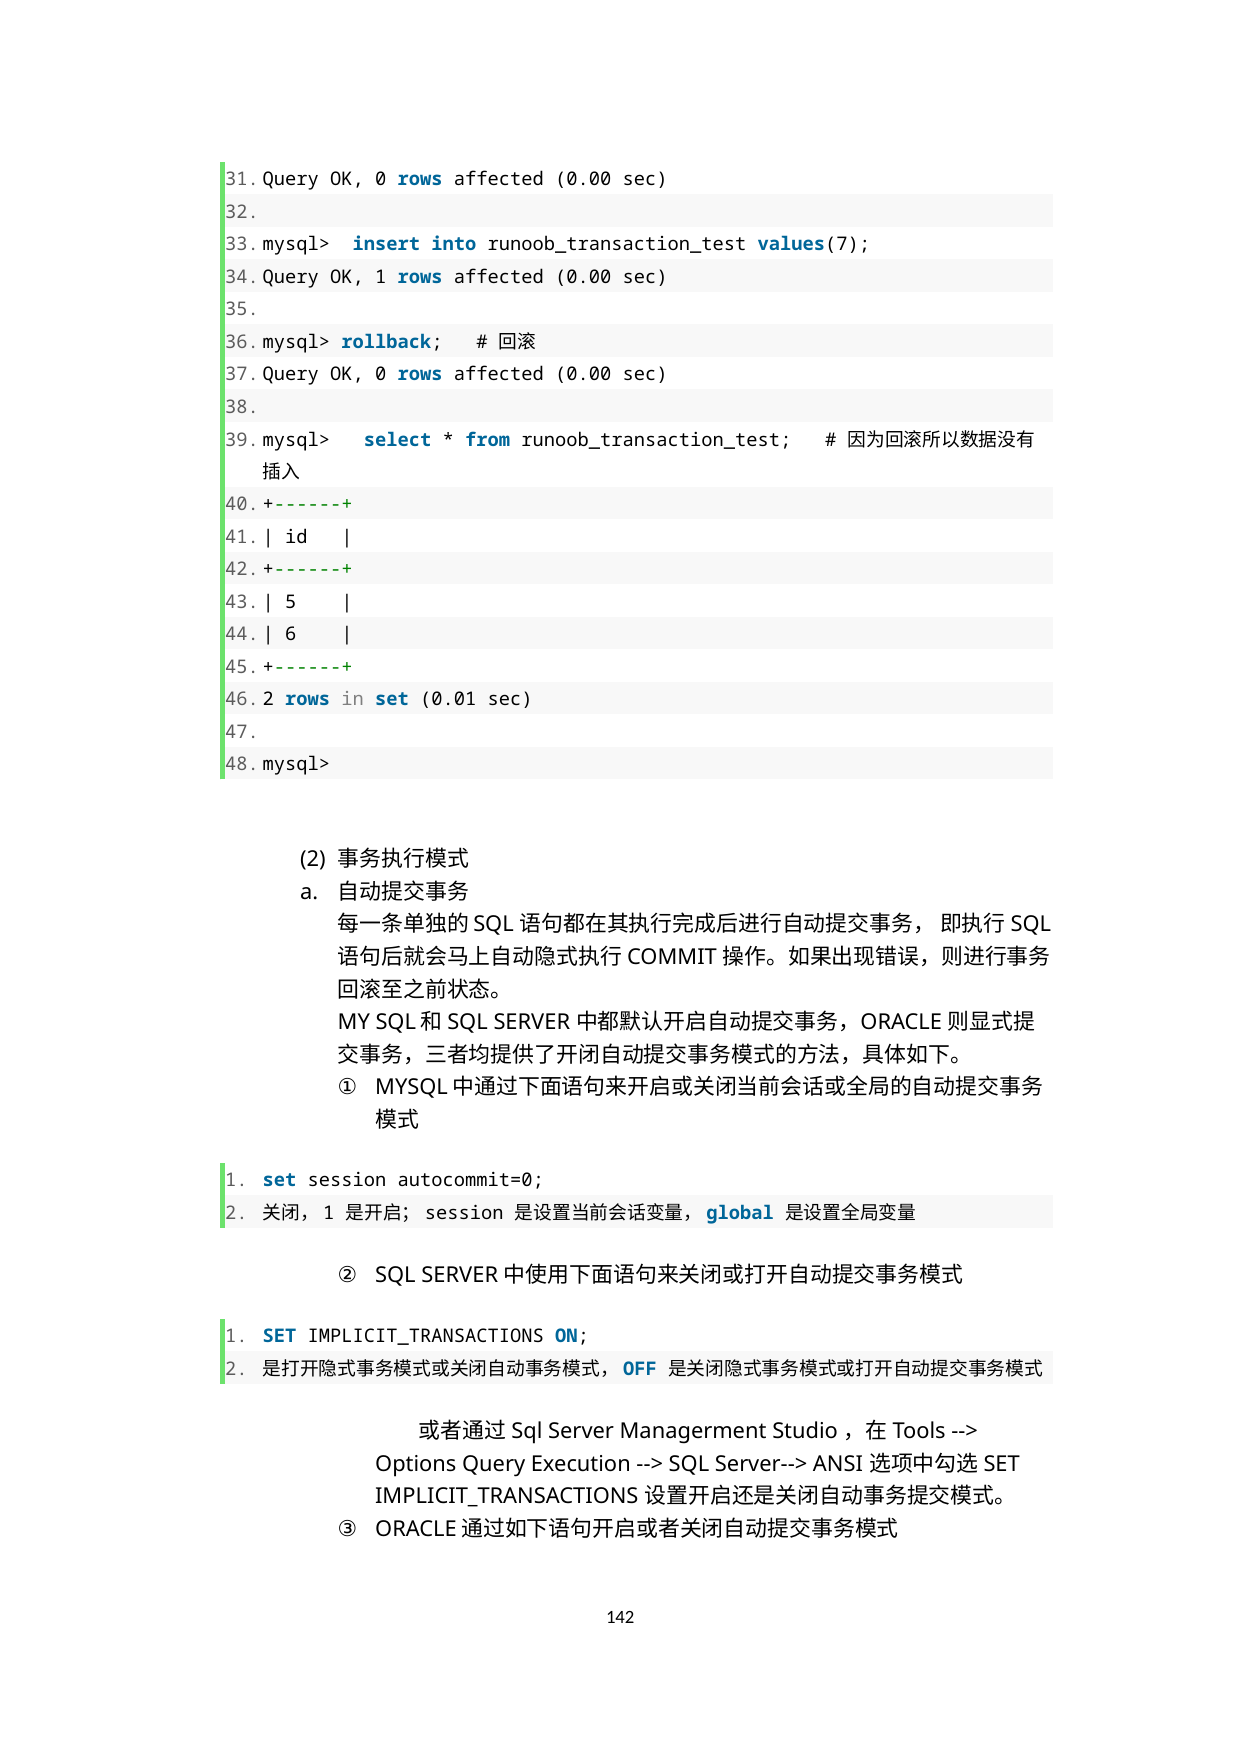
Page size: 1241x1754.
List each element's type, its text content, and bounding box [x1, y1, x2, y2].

list 自动提交事务 [300, 874, 1053, 906]
list | 5 | [225, 584, 1053, 617]
list 每一条单独的SQL 语句都在其执行完成后进行自动提交事务， 即执行 SQL 语句后就会马上自动隐式执行 COMMIT 操作。如果出现错误，则进行事务回滚至之前状态。 [337, 906, 1053, 1004]
list MY SQL和 SQL SERVER 中都默认开启自动提交事务，ORACLE 则显式提交事务，三者均提供了开闭自动提交事务模式的方法，具体如下。 [337, 1004, 1053, 1069]
list MYSQL中通过下面语句来开启或关闭当前会话或全局的自动提交事务模式 [337, 1069, 1053, 1134]
list 2 rows in set (0.01 sec) [225, 682, 1053, 714]
list | 6 | [225, 617, 1053, 649]
list | id | [225, 519, 1053, 552]
list SET IMPLICIT_TRANSACTIONS ON; [225, 1319, 1053, 1351]
list mysql> rollback; # 回滚 [225, 324, 1053, 357]
list +------+ [225, 487, 1053, 519]
list mysql> insert into runoob_transaction_test values(7); [225, 227, 1053, 259]
list 或者通过 Sql Server Managerment Studio ，在 Tools --> Options Query Execution --> SQL Server--> ANSI 选项中勾选 SET IMPLICIT_TRANSACTIONS 设置开启还是关闭自动事务提交模式。 [375, 1413, 1053, 1510]
list 是打开隐式事务模式或关闭自动事务模式， OFF 是关闭隐式事务模式或打开自动提交事务模式 [225, 1351, 1053, 1384]
list Query OK, 0 rows affected (0.00 sec) [225, 162, 1053, 194]
list 关闭， 1 是开启； session 是设置当前会话变量， global 是设置全局变量 [225, 1195, 1053, 1228]
list set session autocommit=0; [225, 1163, 1053, 1195]
list Query OK, 1 rows affected (0.00 sec) [225, 259, 1053, 292]
list SQL SERVER 中使用下面语句来关闭或打开自动提交事务模式 [337, 1257, 1053, 1289]
list Query OK, 0 rows affected (0.00 sec) [225, 357, 1053, 389]
list 事务执行模式 [300, 841, 1053, 874]
list +------+ [225, 649, 1053, 682]
list ORACLE通过如下语句开启或者关闭自动提交事务模式 [337, 1510, 1053, 1543]
list mysql> [225, 747, 1053, 779]
list mysql> select * from runoob_transaction_test; # 因为回滚所以数据没有插入 [225, 422, 1053, 487]
list +------+ [225, 552, 1053, 584]
